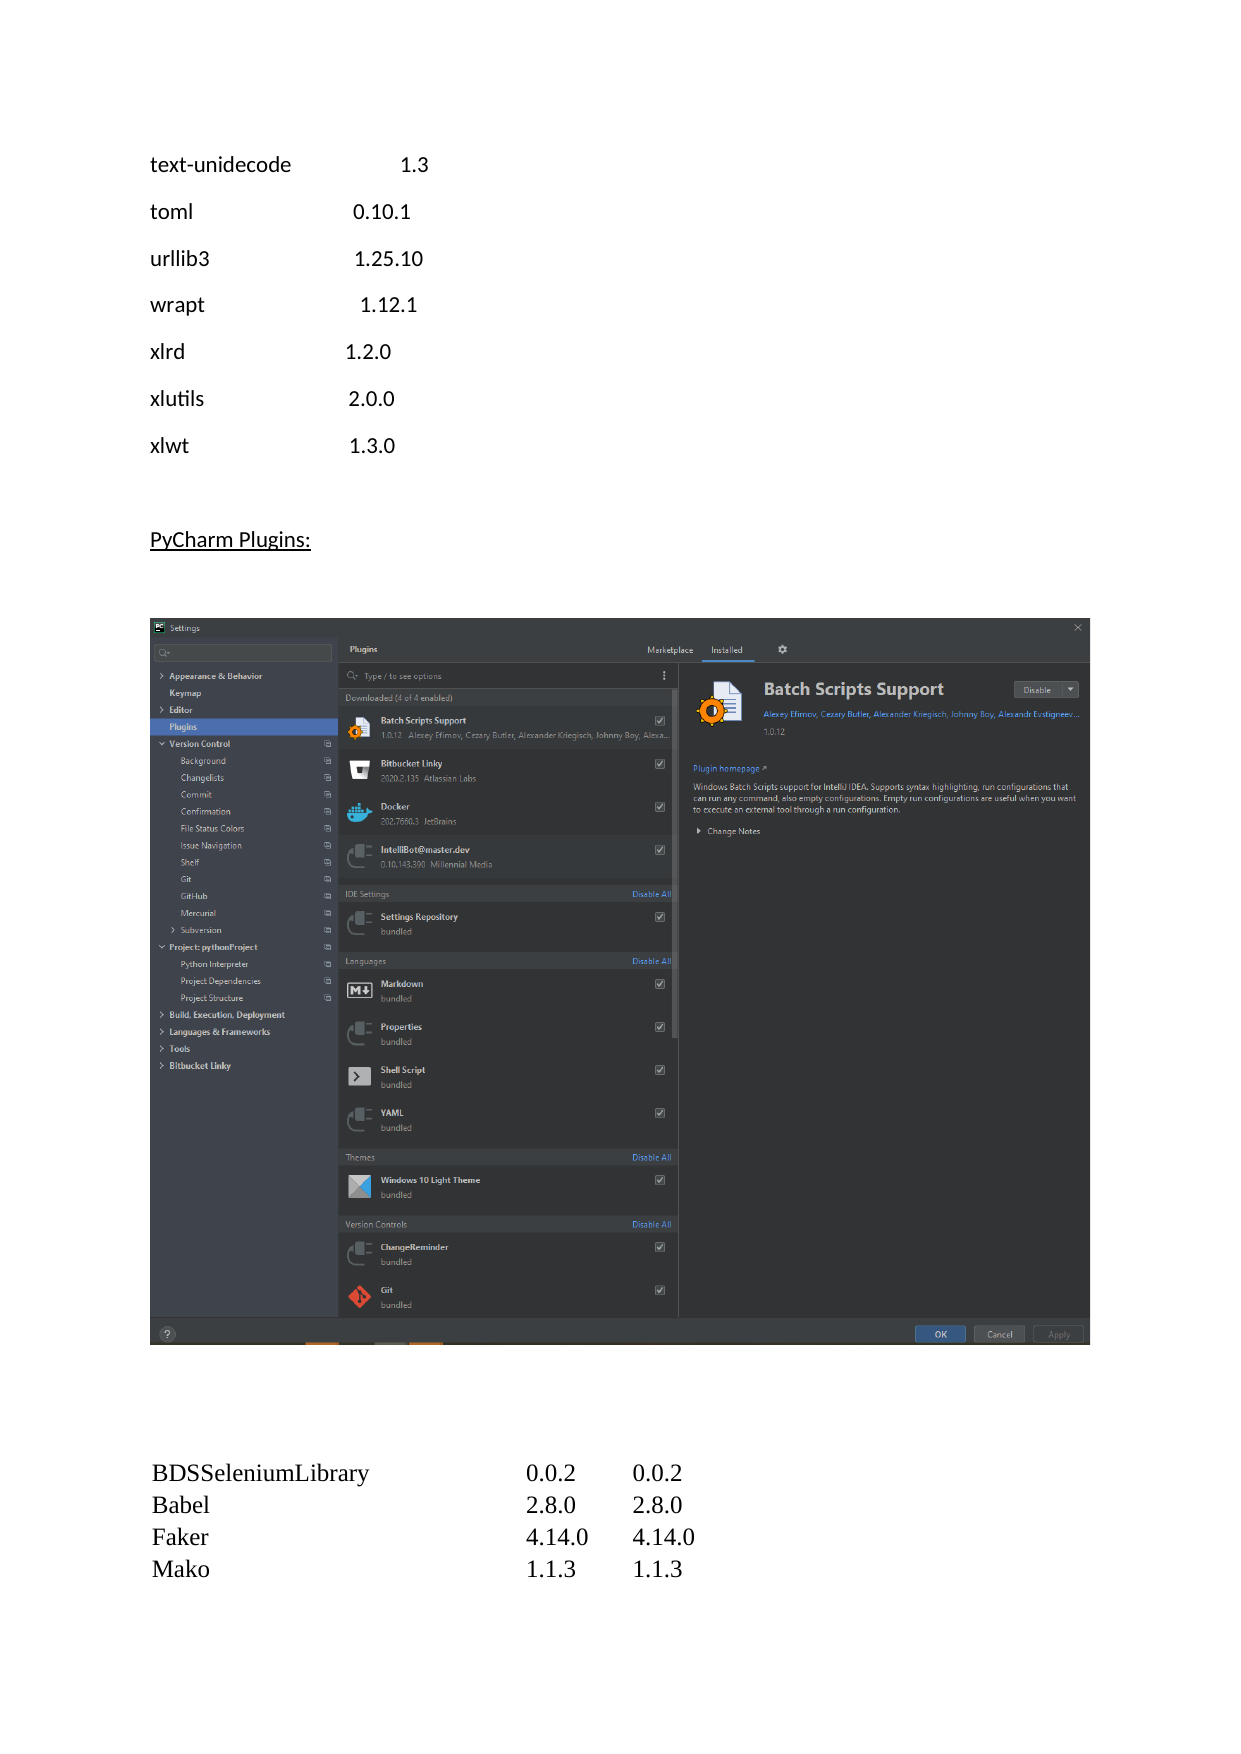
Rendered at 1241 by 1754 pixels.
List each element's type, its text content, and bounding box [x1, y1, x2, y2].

text xlrd 1.2.0 [150, 337, 1090, 366]
table_cell 4.14.0 [524, 1521, 631, 1552]
text wrapt 1.12.1 [150, 291, 1090, 319]
text text-unidecode 1.3 [150, 150, 1090, 178]
table_cell Mako [150, 1553, 524, 1584]
table_header 0.0.2 [631, 1457, 738, 1489]
table_cell 1.1.3 [524, 1553, 631, 1584]
picture [150, 618, 1091, 1345]
text toml 0.10.1 [150, 197, 1090, 225]
text urllib3 1.25.10 [150, 244, 1090, 272]
table_header BDSSeleniumLibrary [150, 1457, 524, 1489]
text xlutils 2.0.0 [150, 384, 1090, 412]
table_cell 2.8.0 [631, 1489, 738, 1521]
text xlwt 1.3.0 [150, 431, 1090, 459]
table_cell 1.1.3 [631, 1553, 738, 1584]
table_cell 4.14.0 [631, 1521, 738, 1552]
table_header 0.0.2 [524, 1457, 631, 1489]
text PyCharm Plugins: [150, 525, 1090, 553]
table_cell Babel [150, 1489, 524, 1521]
table_cell Faker [150, 1521, 524, 1552]
table_cell 2.8.0 [524, 1489, 631, 1521]
